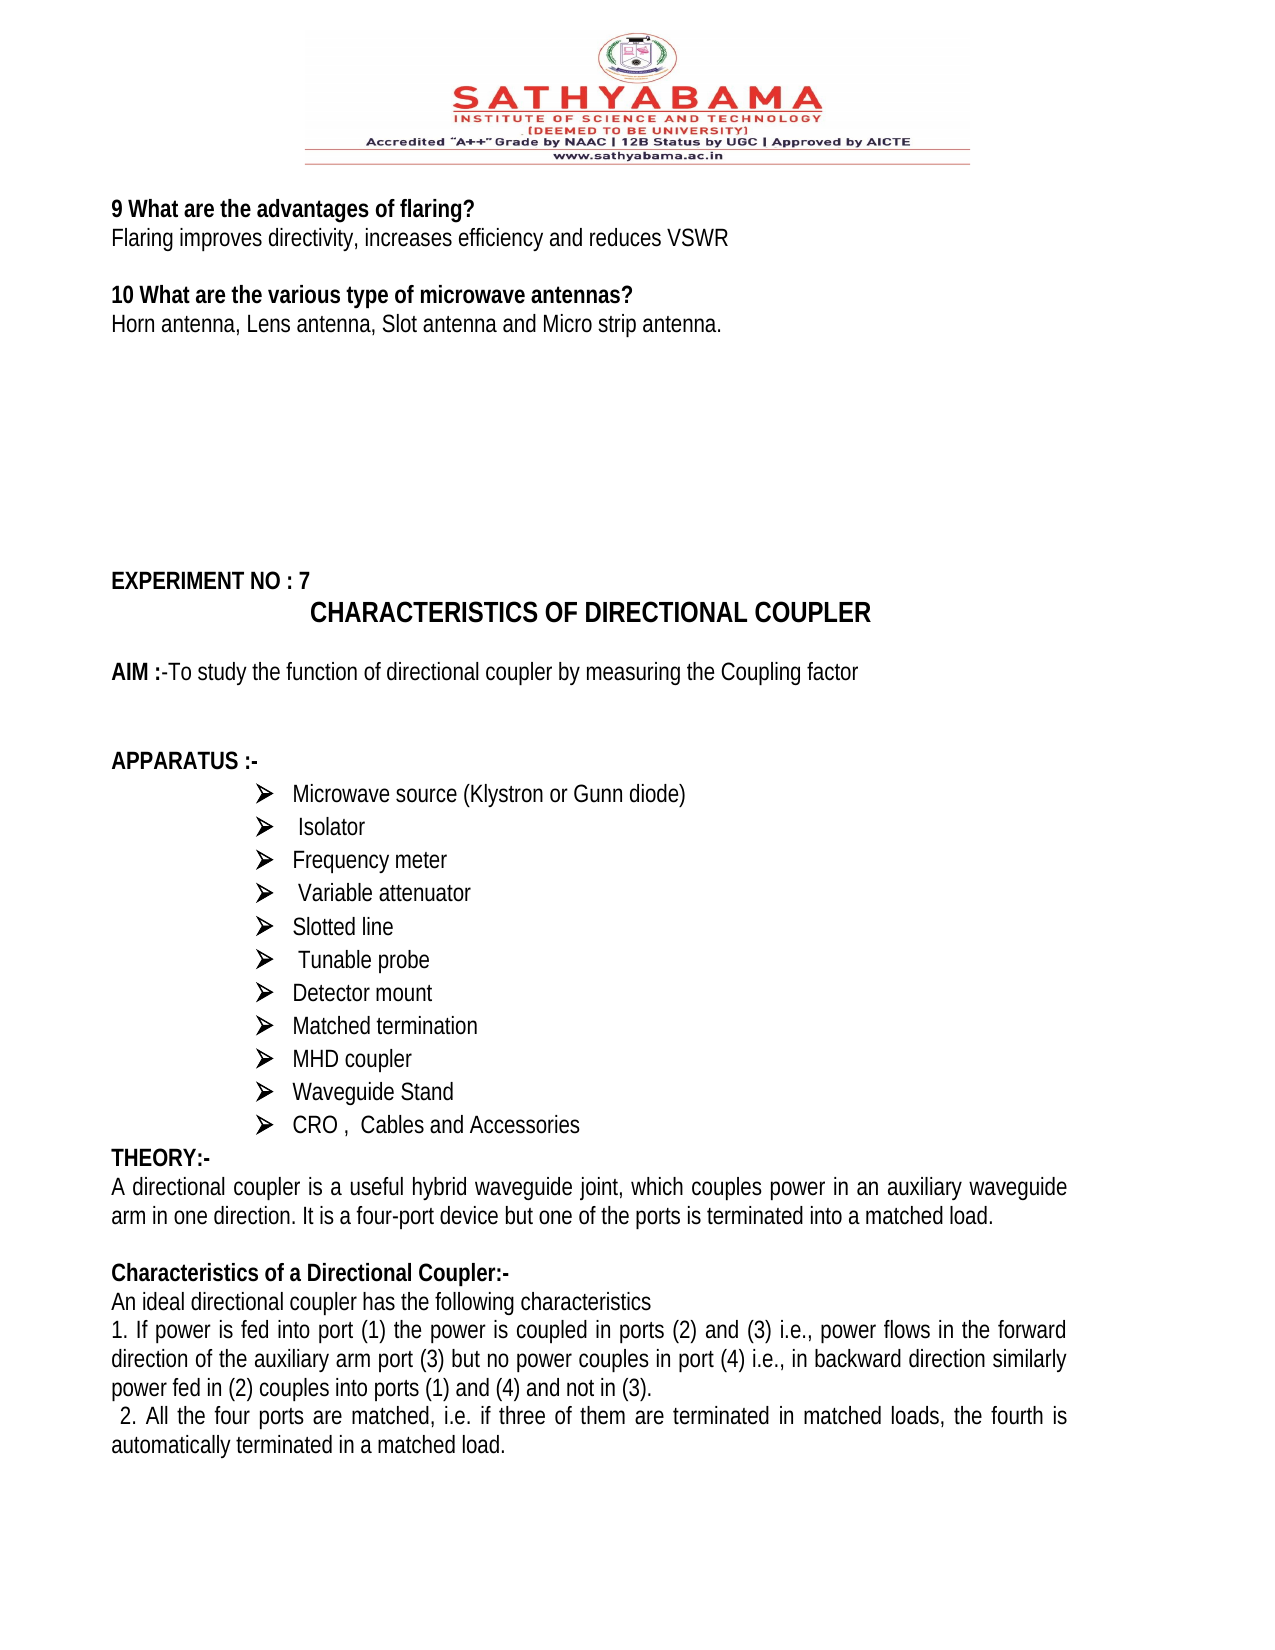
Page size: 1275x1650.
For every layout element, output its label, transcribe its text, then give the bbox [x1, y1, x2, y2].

picture [304, 30, 971, 166]
